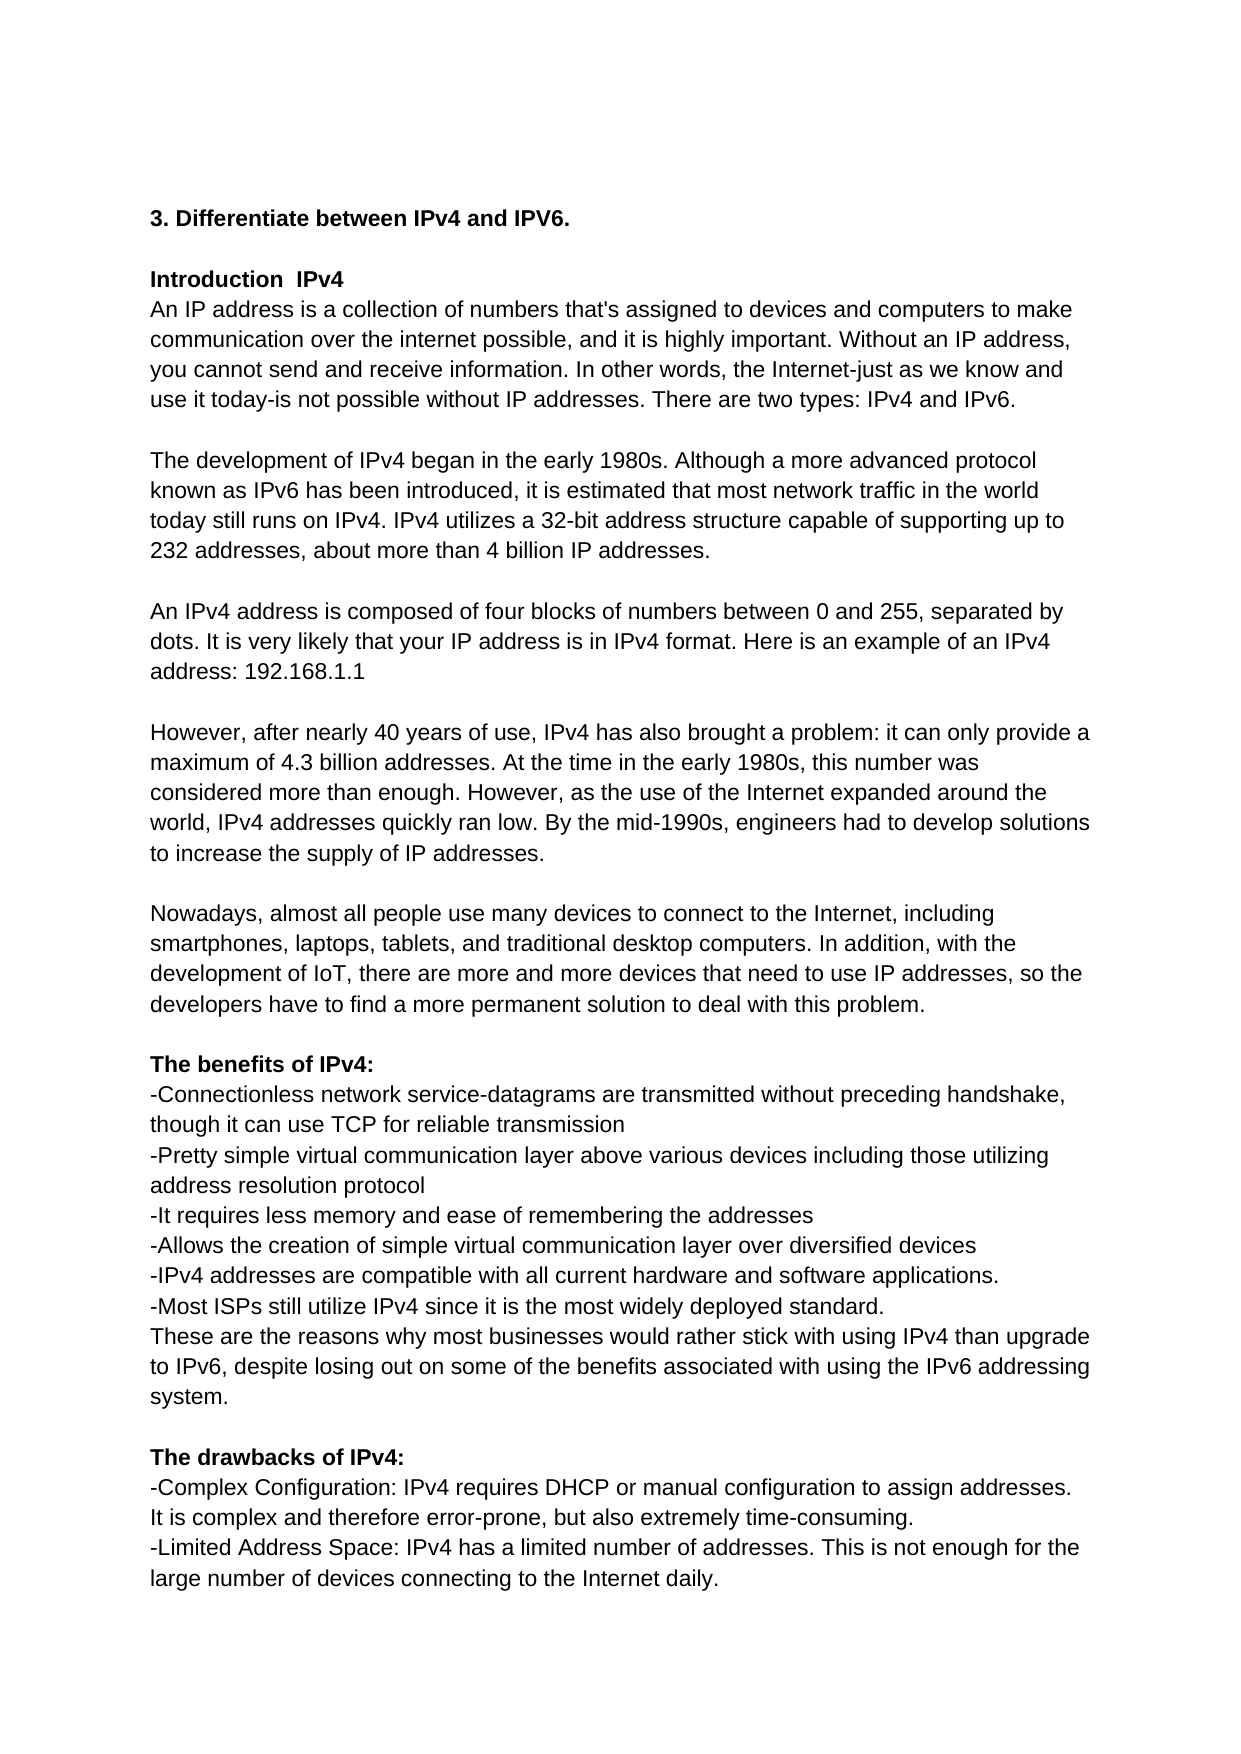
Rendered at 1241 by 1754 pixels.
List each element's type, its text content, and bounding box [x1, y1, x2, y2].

text -IPv4 addresses are compatible with all current hardware and software applications. [150, 1262, 1090, 1289]
text However, after nearly 40 years of use, IPv4 has also brought a problem: it can only provide a maximum of 4.3 billion addresses. At the time in the early 1980s, this number was considered more than enough. However, as the use of the Internet expanded around the world, IPv4 addresses quickly ran low. By the mid-1990s, engineers had to develop solutions to increase the supply of IP addresses. [150, 719, 1090, 866]
text -Limited Address Space: IPv4 has a limited number of addresses. This is not enough for the large number of devices connecting to the Internet daily. [150, 1534, 1090, 1591]
text Nowadays, almost all people use many devices to connect to the Internet, including smartphones, laptops, tablets, and traditional desktop computers. In addition, with the development of IoT, there are more and more devices that need to use IP addresses, so the developers have to find a more permanent solution to deal with this problem. [150, 900, 1090, 1017]
text -Connectionless network service-datagrams are transmitted without preceding handshake, though it can use TCP for reliable transmission [150, 1081, 1090, 1138]
text -Most ISPs still utilize IPv4 since it is the most widely deployed standard. [150, 1293, 1090, 1319]
text -Pretty simple virtual communication layer above various devices including those utilizing address resolution protocol [150, 1142, 1090, 1198]
text The development of IPv4 began in the early 1980s. Although a more advanced protocol known as IPv6 has been introduced, it is estimated that most network traffic in the world today still runs on IPv4. IPv4 utilizes a 32-bit address structure capable of supporting up to 232 addresses, about more than 4 billion IP addresses. [150, 447, 1090, 564]
text An IP address is a collection of numbers that's assigned to devices and computers to make communication over the internet possible, and it is highly important. Without an IP address, you cannot send and receive information. In other words, the Internet-just as we know and use it today-is not possible without IP addresses. There are two types: IPv4 and IPv6. [150, 296, 1090, 413]
text These are the reasons why most businesses would rather stick with using IPv4 than upgrade to IPv6, despite losing out on some of the benefits associated with using the IPv6 addressing system. [150, 1323, 1090, 1410]
text 3. Differentiate between IPv4 and IPV6. [150, 205, 1090, 232]
text -Complex Configuration: IPv4 requires DHCP or manual configuration to assign addresses. It is complex and therefore error-prone, but also extremely time-consuming. [150, 1474, 1090, 1531]
text An IPv4 address is composed of four blocks of numbers between 0 and 255, separated by dots. It is very likely that your IP address is in IPv4 format. Here is an example of an IPv4 address: 192.168.1.1 [150, 598, 1090, 685]
text -It requires less memory and ease of remembering the addresses [150, 1202, 1090, 1228]
text The drawbacks of IPv4: [150, 1444, 1090, 1470]
text The benefits of IPv4: [150, 1051, 1090, 1077]
text -Allows the creation of simple virtual communication layer over diversified devices [150, 1232, 1090, 1259]
text Introduction IPv4 [150, 266, 1090, 292]
